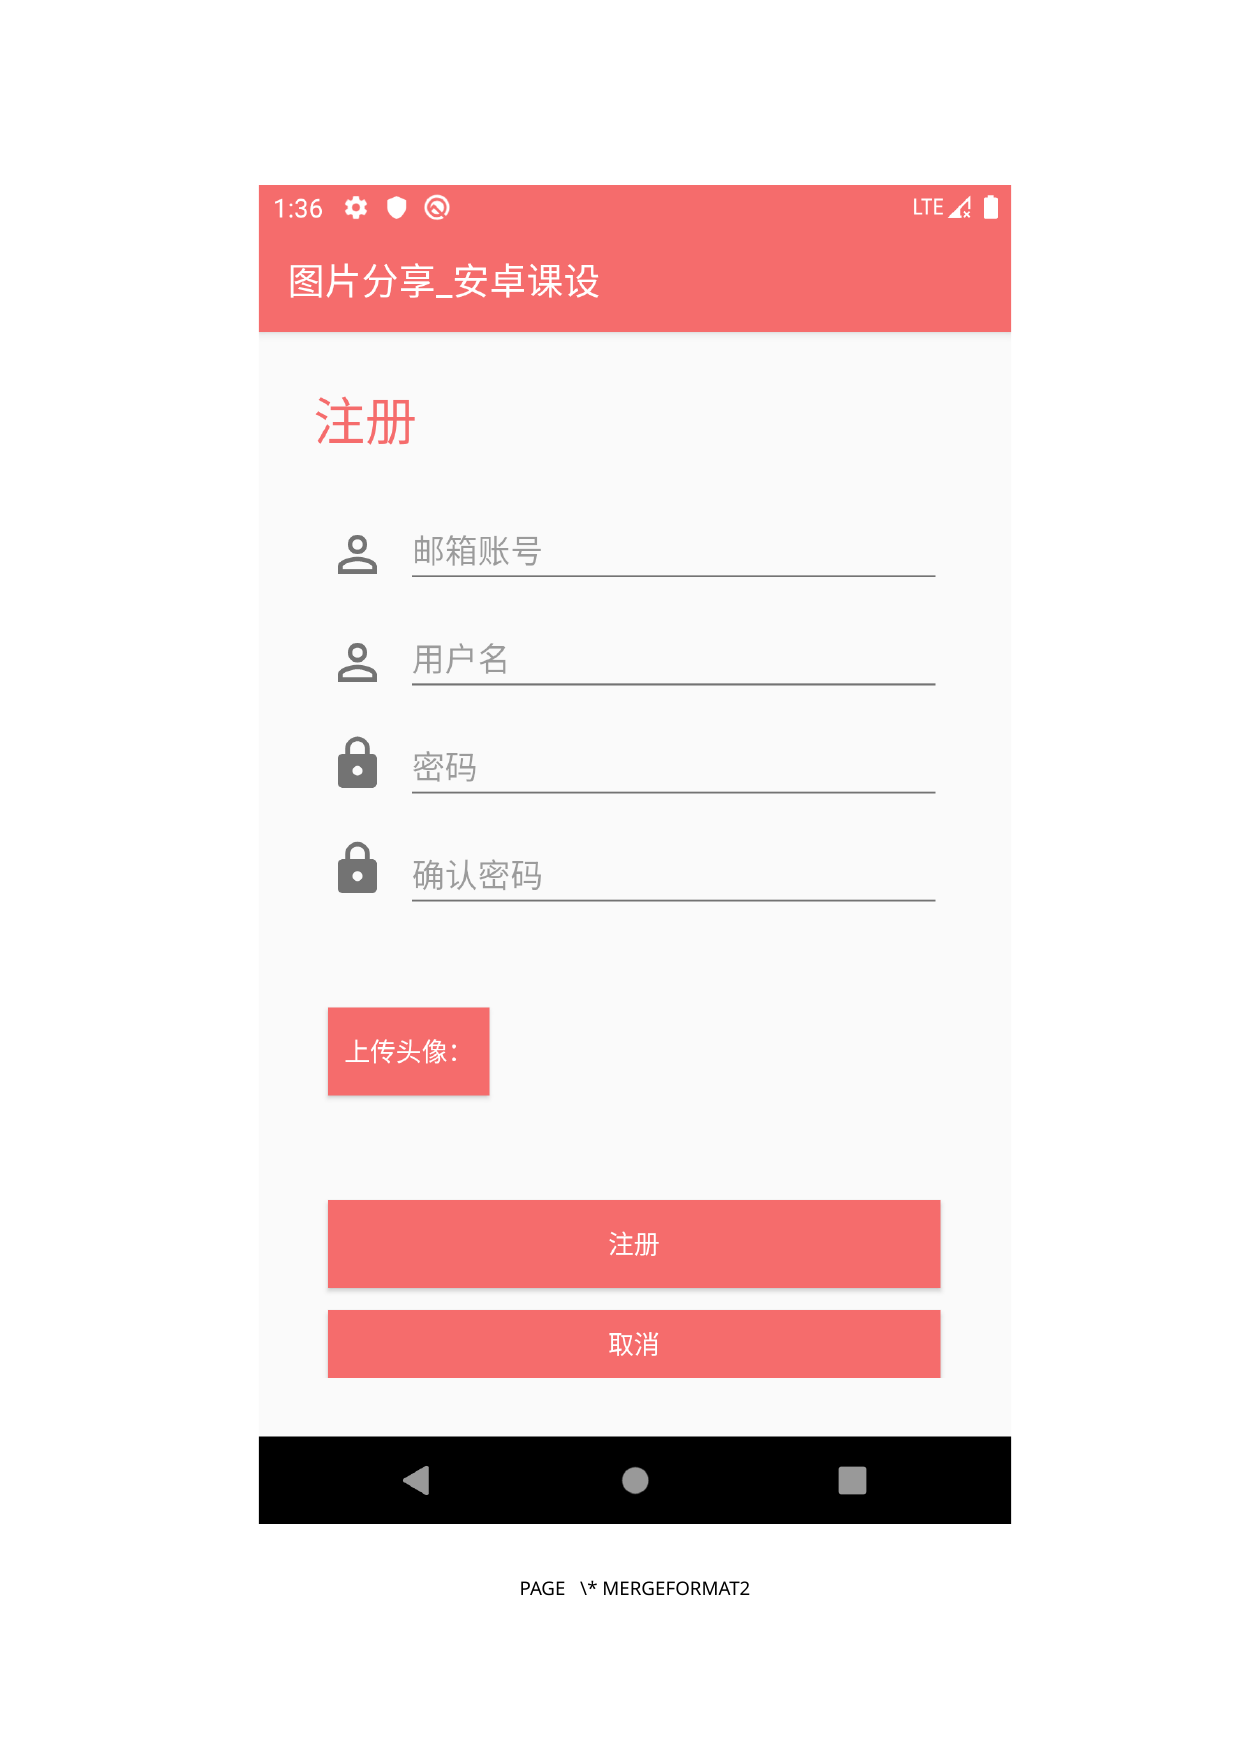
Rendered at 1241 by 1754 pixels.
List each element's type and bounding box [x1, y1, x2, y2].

picture [258, 185, 1012, 1524]
